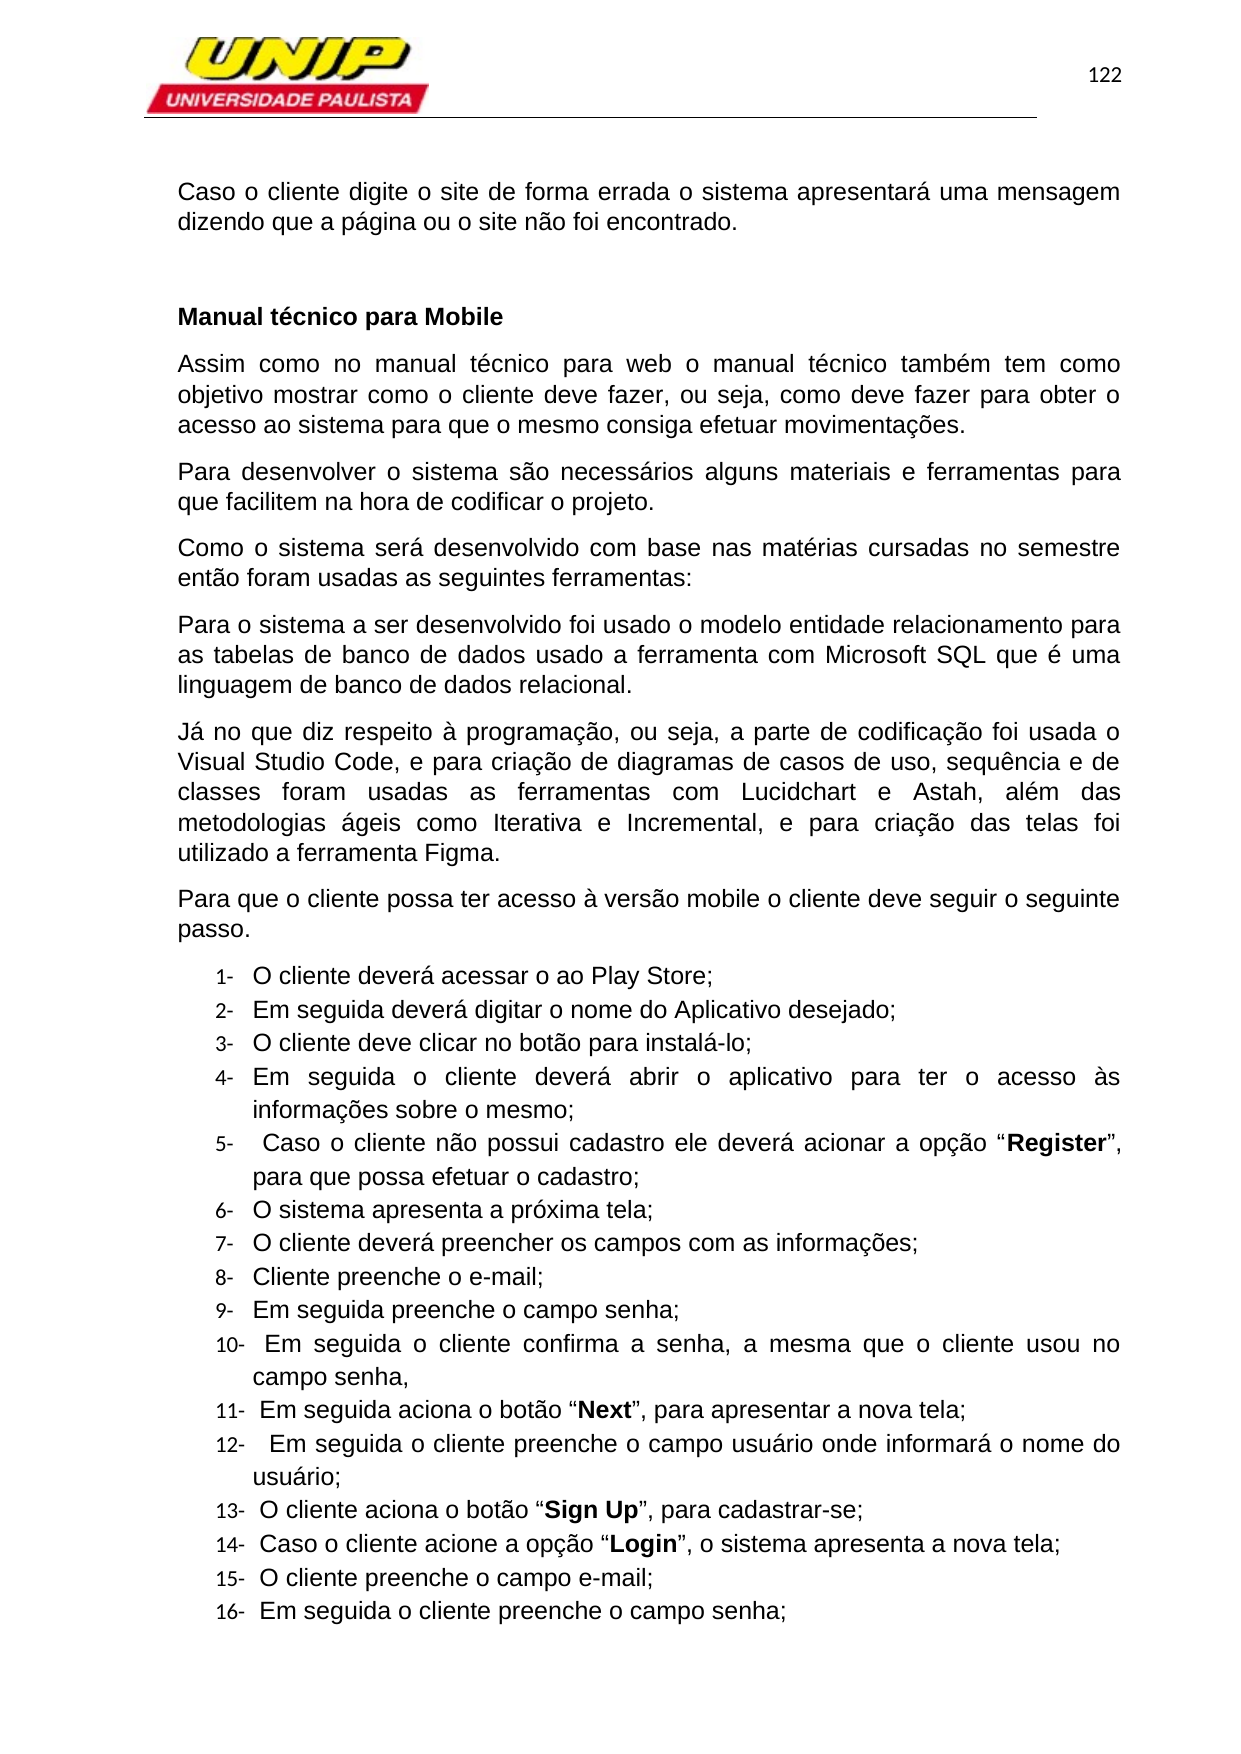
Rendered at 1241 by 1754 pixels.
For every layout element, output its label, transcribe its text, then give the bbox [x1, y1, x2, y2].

text Para que o cliente possa ter acesso à versão mobile o cliente deve seguir o seguinte passo. [177, 884, 1122, 943]
list O cliente aciona o botão “Sign Up”, para cadastrar-se; [215, 1495, 1122, 1524]
list Caso o cliente não possui cadastro ele deverá acionar a opção “Register”, para que possa efetuar o cadastro; [215, 1128, 1122, 1191]
text Como o sistema será desenvolvido com base nas matérias cursadas no semestre então foram usadas as seguintes ferramentas: [177, 533, 1122, 592]
list Em seguida o cliente preenche o campo senha; [215, 1596, 1122, 1625]
text Para desenvolver o sistema são necessários alguns materiais e ferramentas para que facilitem na hora de codificar o projeto. [177, 456, 1122, 515]
list Em seguida deverá digitar o nome do Aplicativo desejado; [215, 995, 1122, 1024]
list Em seguida preenche o campo senha; [215, 1295, 1122, 1324]
list Em seguida o cliente preenche o campo usuário onde informará o nome do usuário; [215, 1429, 1122, 1491]
list O sistema apresenta a próxima tela; [215, 1195, 1122, 1224]
list O cliente preenche o campo e-mail; [215, 1562, 1122, 1592]
list Caso o cliente acione a opção “Login”, o sistema apresenta a nova tela; [215, 1529, 1122, 1558]
list O cliente deverá preencher os campos com as informações; [215, 1228, 1122, 1257]
list Em seguida o cliente confirma a senha, a mesma que o cliente usou no campo senha, [215, 1329, 1122, 1391]
text Assim como no manual técnico para web o manual técnico também tem como objetivo mostrar como o cliente deve fazer, ou seja, como deve fazer para obter o acesso ao sistema para que o mesmo consiga efetuar movimentações. [177, 349, 1122, 438]
list Em seguida aciona o botão “Next”, para apresentar a nova tela; [215, 1395, 1122, 1424]
list Em seguida o cliente deverá abrir o aplicativo para ter o acesso às informações sobre o mesmo; [215, 1062, 1122, 1124]
text Para o sistema a ser desenvolvido foi usado o modelo entidade relacionamento para as tabelas de banco de dados usado a ferramenta com Microsoft SQL que é uma linguagem de banco de dados relacional. [177, 610, 1122, 699]
text Caso o cliente digite o site de forma errada o sistema apresentará uma mensagem dizendo que a página ou o site não foi encontrado. [177, 177, 1122, 236]
text Manual técnico para Mobile [177, 302, 1122, 331]
list O cliente deve clicar no botão para instalá-lo; [215, 1028, 1122, 1057]
text Já no que diz respeito à programação, ou seja, a parte de codificação foi usada o Visual Studio Code, e para criação de diagramas de casos de uso, sequência e de classes foram usadas as ferramentas com Lucidchart e Astah, além das metodologias ágeis como Iterativa e Incremental, e para criação das telas foi utilizado a ferramenta Figma. [177, 717, 1122, 866]
picture [146, 37, 429, 114]
list O cliente deverá acessar o ao Play Store; [215, 961, 1122, 990]
list Cliente preenche o e-mail; [215, 1262, 1122, 1291]
